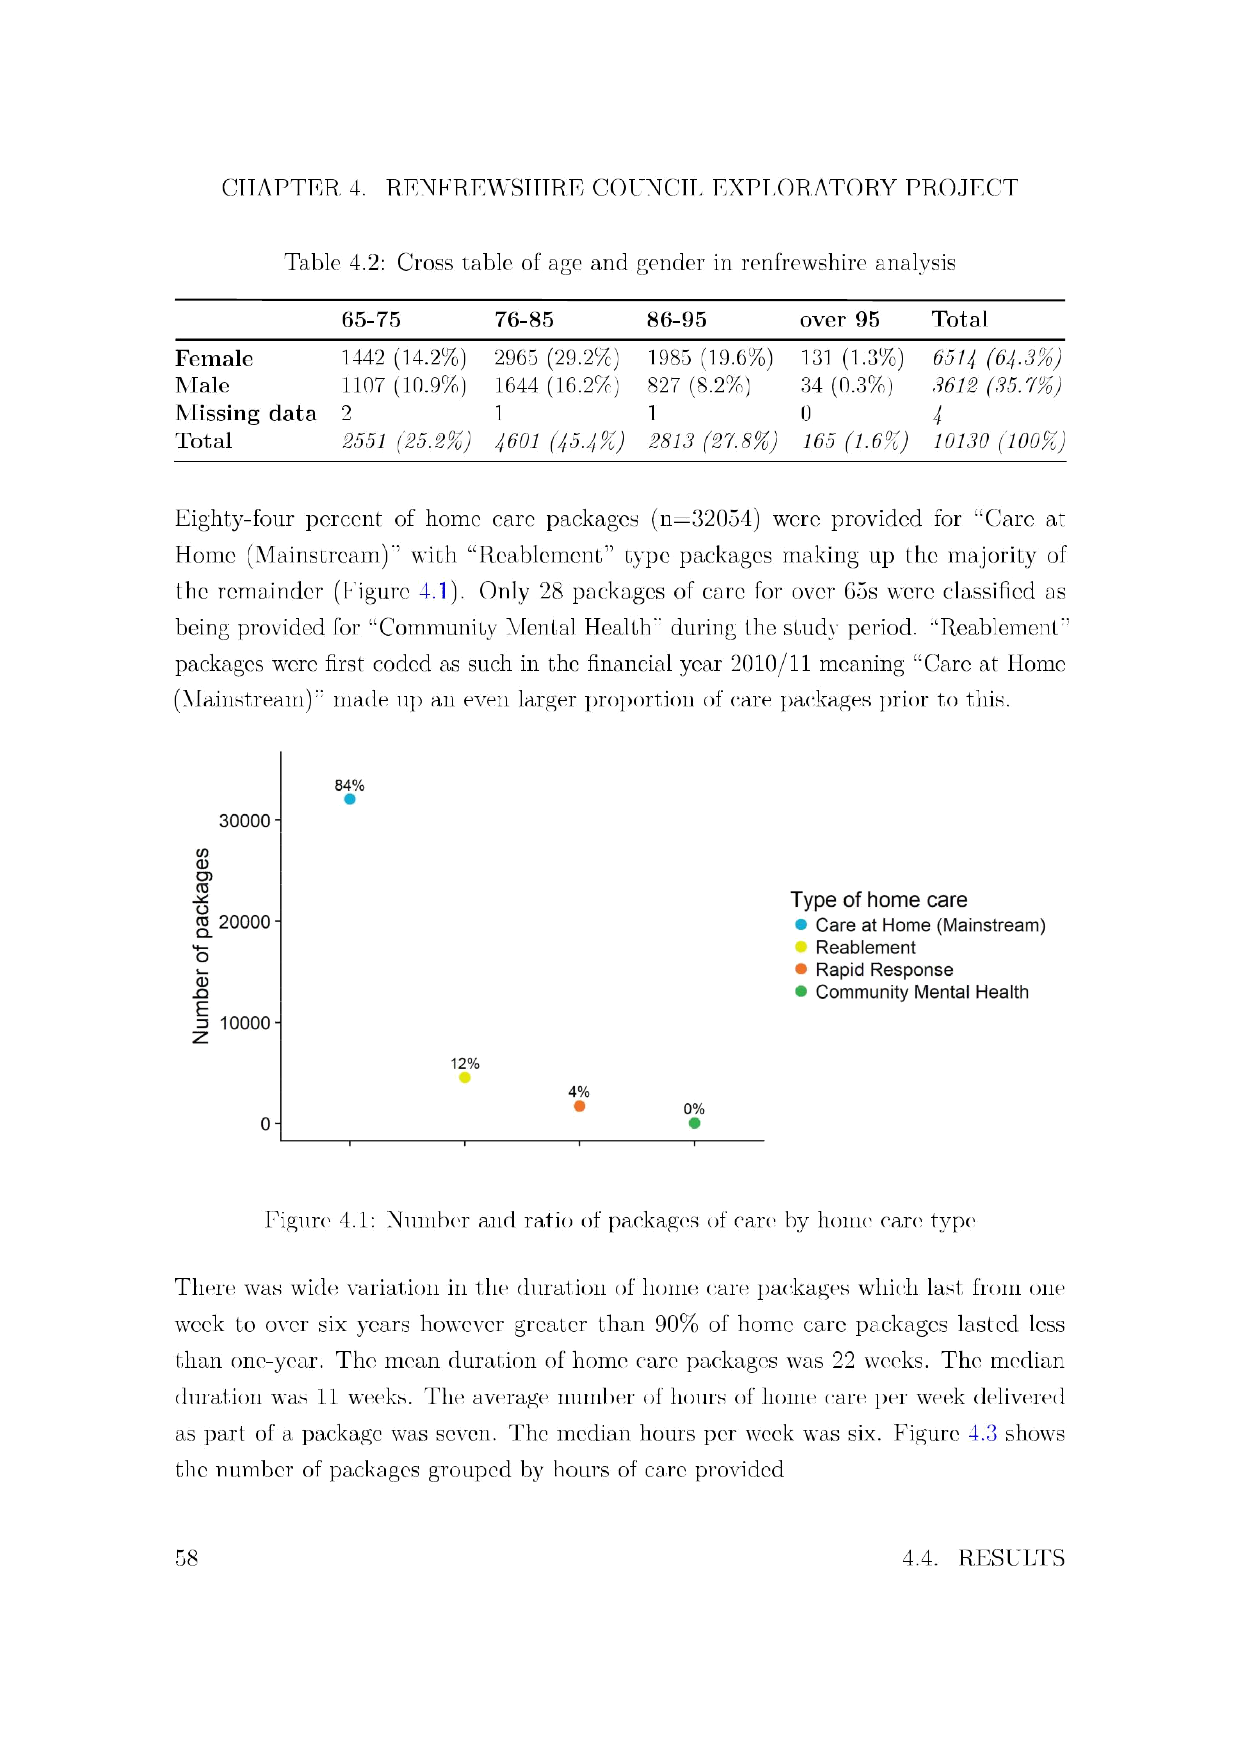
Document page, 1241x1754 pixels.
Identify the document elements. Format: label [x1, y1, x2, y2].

picture [282, 251, 957, 277]
picture [493, 309, 555, 329]
picture [173, 346, 1067, 462]
picture [173, 541, 1069, 571]
picture [172, 686, 1067, 1568]
picture [798, 308, 990, 329]
picture [173, 615, 1070, 642]
picture [173, 505, 1067, 534]
picture [221, 176, 1020, 198]
picture [173, 650, 1067, 679]
picture [340, 309, 402, 329]
picture [646, 309, 708, 329]
picture [173, 577, 1067, 607]
